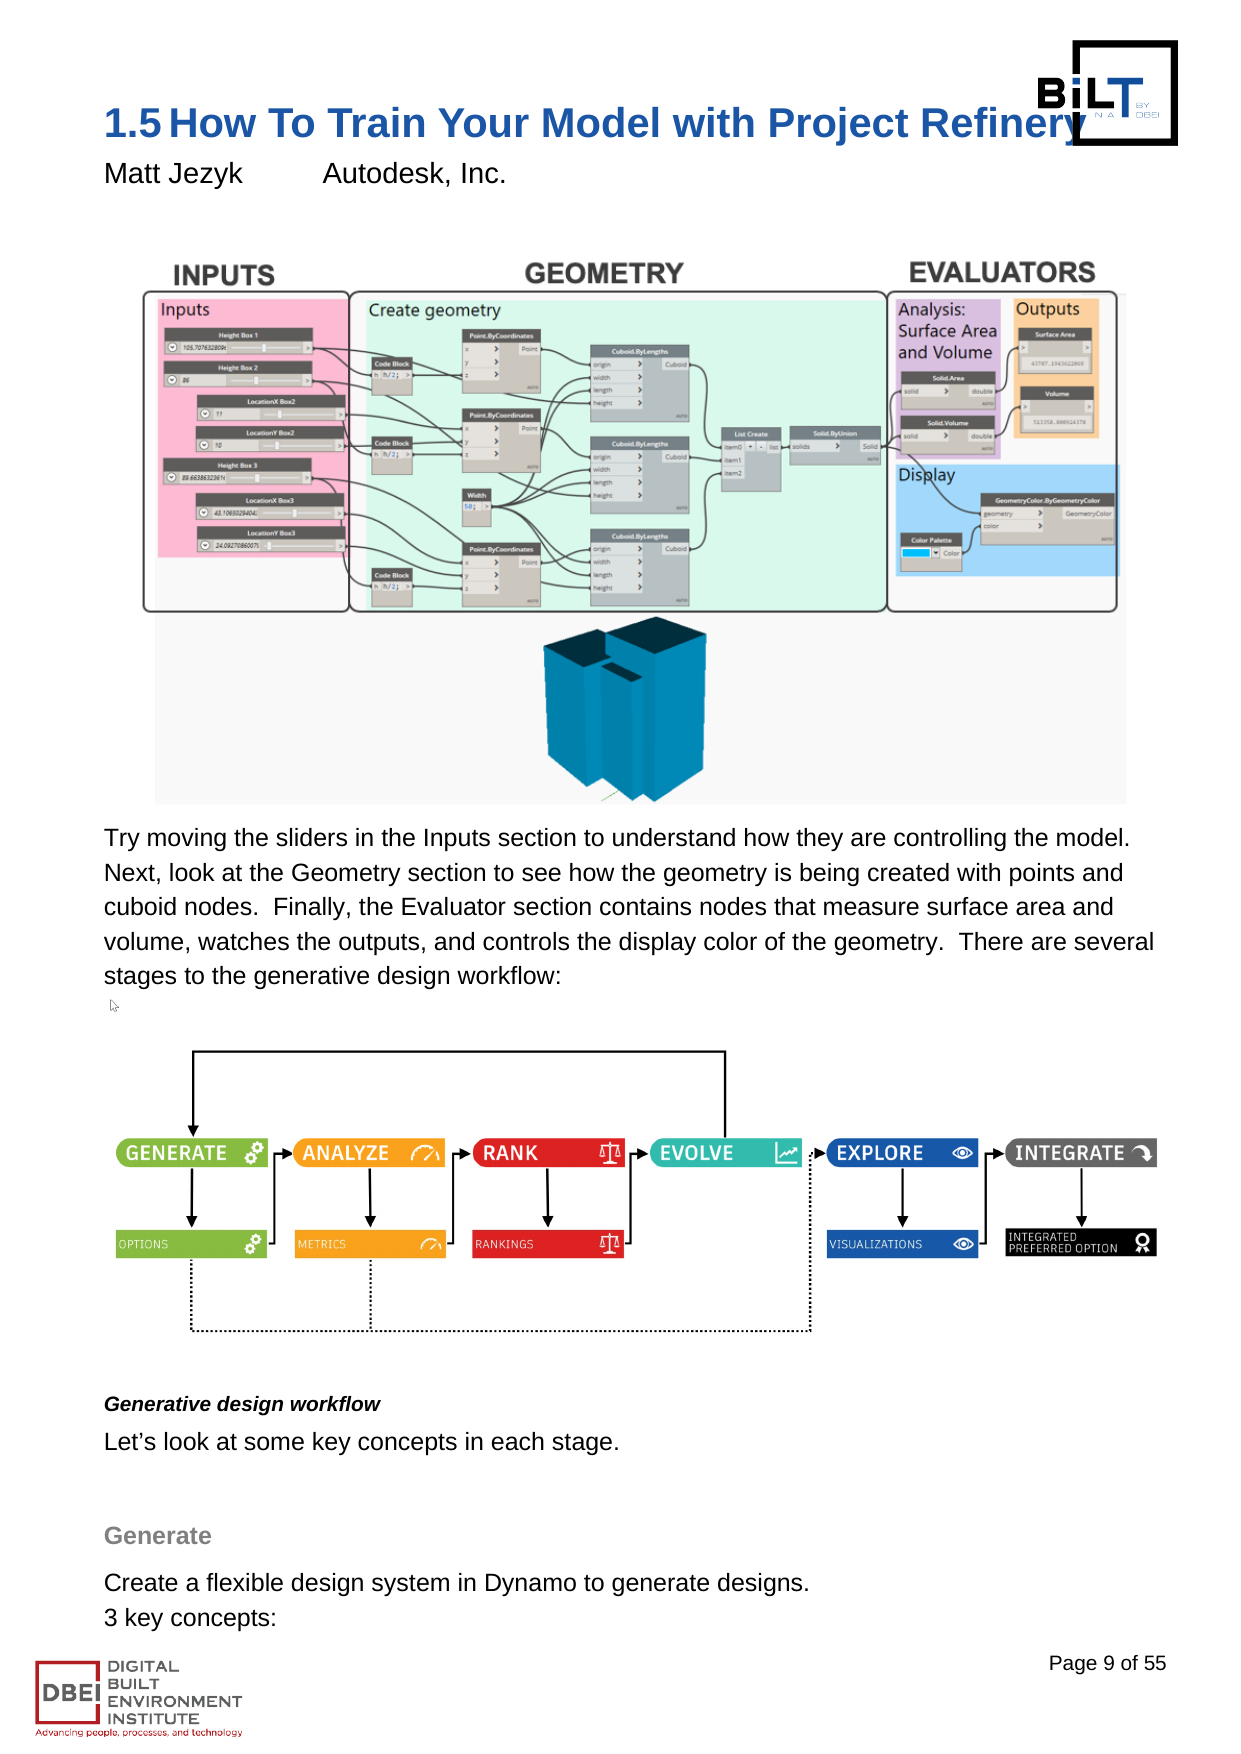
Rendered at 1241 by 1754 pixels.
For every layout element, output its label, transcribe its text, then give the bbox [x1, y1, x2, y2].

picture [1031, 31, 1182, 154]
text Let’s look at some key concepts in each stage. [103, 1427, 1167, 1456]
text Create a flexible design system in Dynamo to generate designs. [103, 1568, 1167, 1597]
subtitle Generative design workflow [103, 1392, 1167, 1416]
picture [103, 228, 1150, 818]
picture [103, 995, 1167, 1387]
text Try moving the sliders in the Inputs section to understand how they are controlling the model. Next, look at the Geometry section to see how the geometry is being created with points and cuboid nodes. Finally, the Evaluator section contains nodes that measure surface area and volume, watches the outputs, and controls the display color of the geometry. There are several stages to the generative design workflow: [103, 823, 1167, 990]
text 3 key concepts: [103, 1603, 1167, 1631]
picture [27, 1652, 243, 1740]
subtitle Generate [103, 1521, 1167, 1550]
